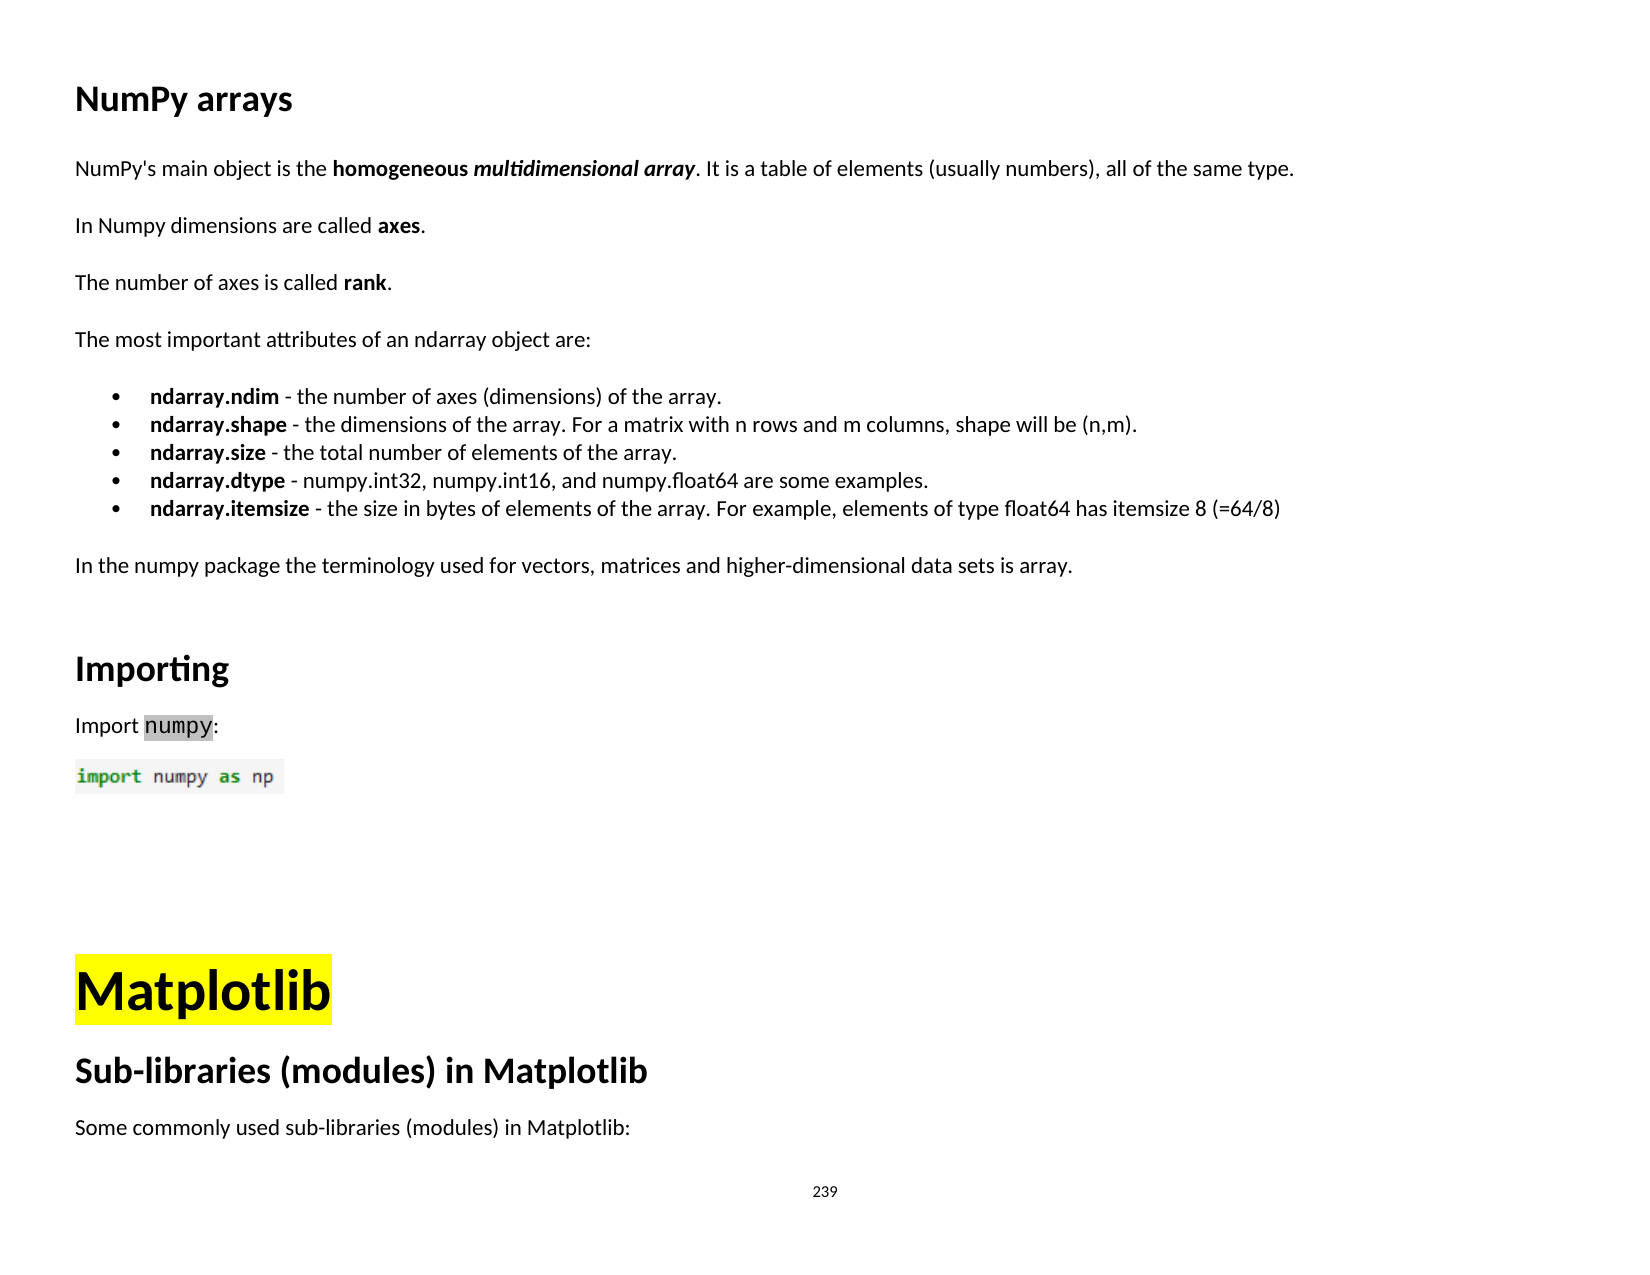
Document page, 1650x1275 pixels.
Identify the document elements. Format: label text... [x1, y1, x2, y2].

text In the numpy package the terminology used for vectors, matrices and higher-dimensional data sets is array. [75, 552, 1575, 580]
list ndarray.itemsize - the size in bytes of elements of the array. For example, elements of type float64 has itemsize 8 (=64/8) [112, 494, 1575, 522]
list ndarray.dtype - numpy.int32, numpy.int16, and numpy.float64 are some examples. [112, 466, 1575, 494]
text In Numpy dimensions are called axes. [75, 211, 1575, 239]
text Some commonly used sub-libraries (modules) in Matplotlib: [75, 1113, 1575, 1141]
text Sub-libraries (modules) in Matplotlib [75, 1047, 1575, 1093]
list ndarray.shape - the dimensions of the array. For a matrix with n rows and m columns, shape will be (n,m). [112, 410, 1575, 438]
picture [75, 759, 285, 794]
text The number of axes is called rank. [75, 268, 1575, 296]
list ndarray.size - the total number of elements of the array. [112, 438, 1575, 466]
text The most important attributes of an ndarray object are: [75, 325, 1575, 353]
text NumPy arrays [75, 75, 1575, 121]
text NumPy's main object is the homogeneous multidimensional array. It is a table of elements (usually numbers), all of the same type. [75, 154, 1575, 182]
text Importing [75, 645, 1575, 691]
text Matplotlib [75, 953, 1575, 1025]
list ndarray.ndim - the number of axes (dimensions) of the array. [112, 382, 1575, 410]
text Import numpy: [75, 712, 1575, 741]
